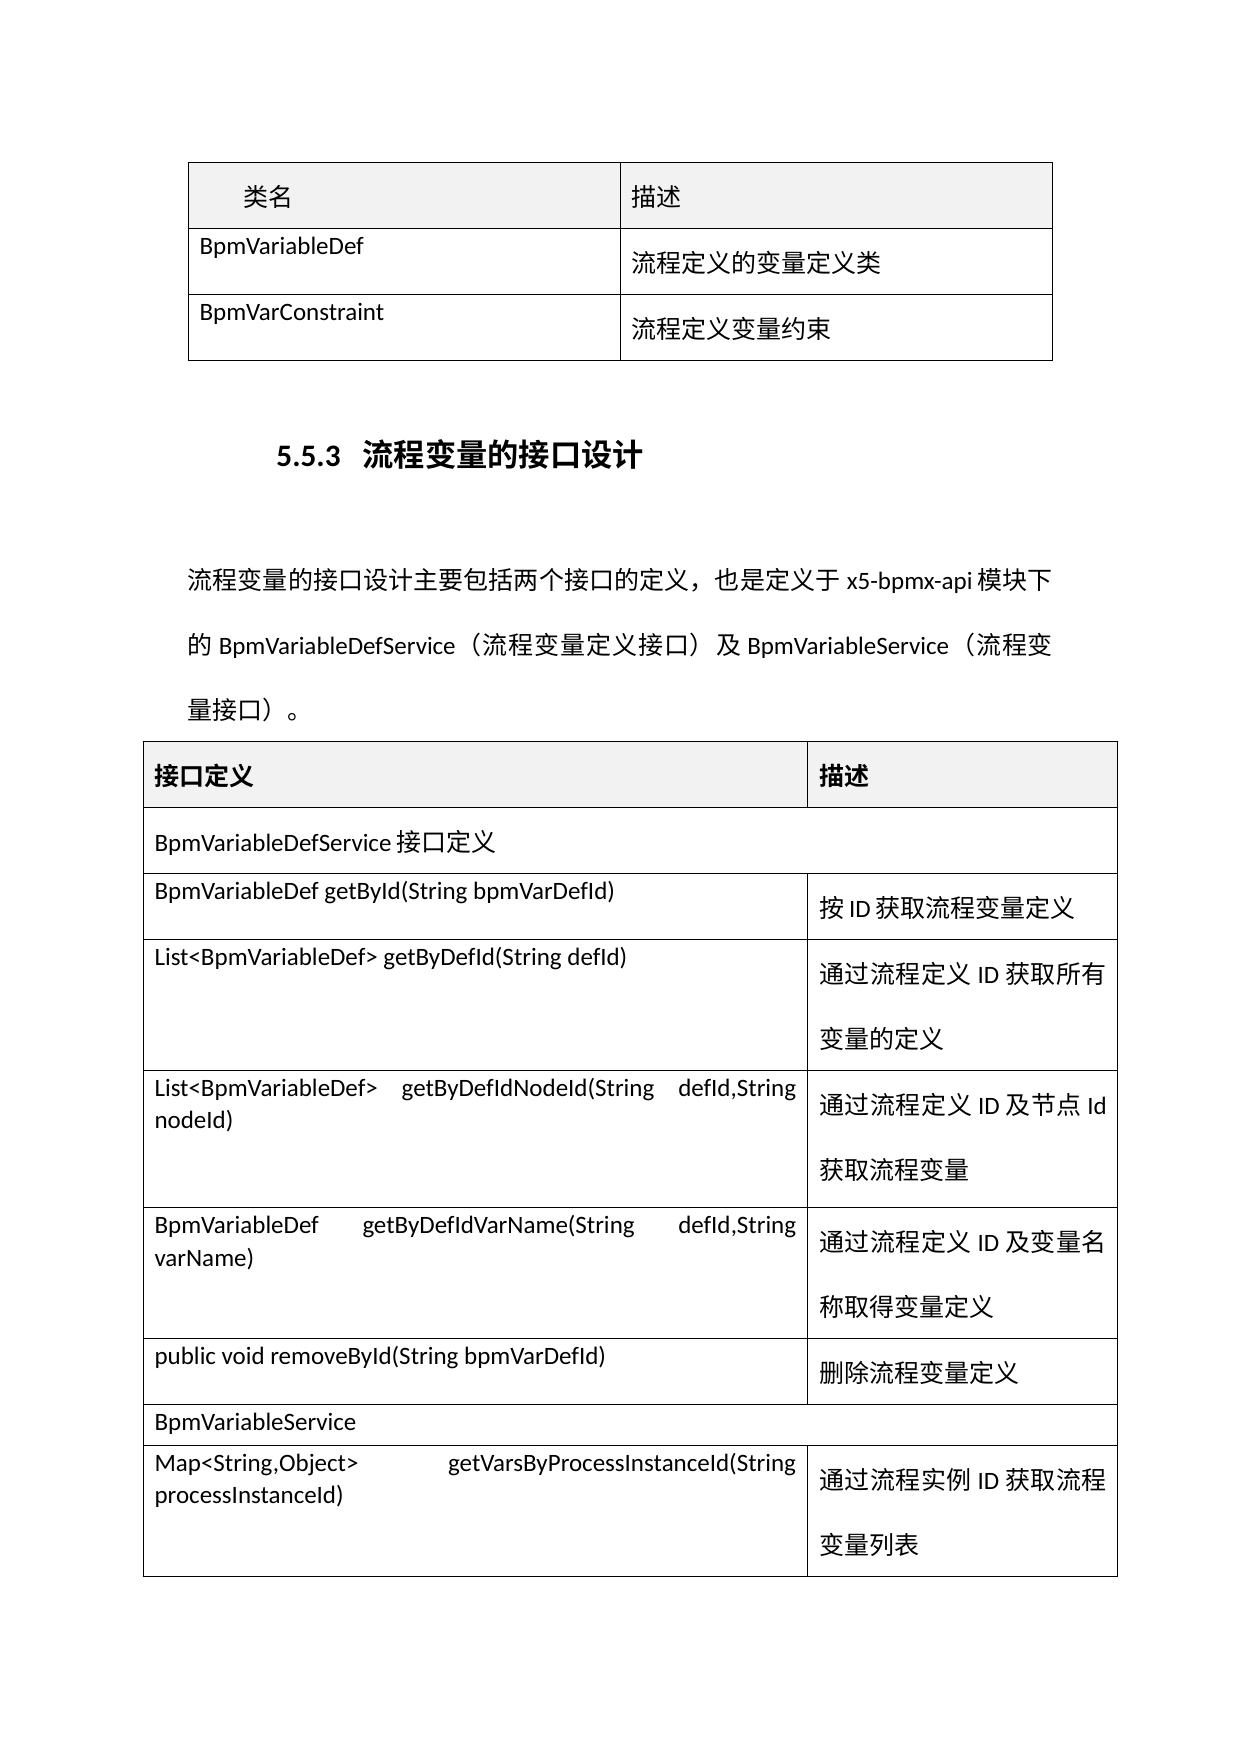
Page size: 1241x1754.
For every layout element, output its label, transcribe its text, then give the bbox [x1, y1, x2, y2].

table_cell BpmVariableDefService接口定义 [144, 808, 1117, 873]
text 流程变量的接口设计主要包括两个接口的定义，也是定义于x5-bpmx-api模块下的BpmVariableDefService（流程变量定义接口）及BpmVariableService（流程变量接口）。 [187, 546, 1053, 741]
table_cell BpmVarConstraint [189, 295, 620, 360]
table_cell public void removeById(String bpmVarDefId) [144, 1339, 807, 1404]
table_header 描述 [621, 163, 1052, 228]
table_cell 通过流程定义ID及节点Id获取流程变量 [808, 1071, 1117, 1207]
table_header 类名 [189, 163, 620, 228]
table_header 接口定义 [144, 742, 807, 807]
table_cell BpmVariableDef getById(String bpmVarDefId) [144, 874, 807, 939]
table_cell BpmVariableDef getByDefIdVarName(String defId,String varName) [144, 1208, 807, 1338]
subtitle 流程变量的接口设计 [276, 421, 1053, 486]
table_header 描述 [808, 742, 1117, 807]
table_cell 流程定义的变量定义类 [621, 229, 1052, 294]
table_cell List<BpmVariableDef> getByDefId(String defId) [144, 940, 807, 1070]
table_cell Map<String,Object> getVarsByProcessInstanceId(String processInstanceId) [144, 1446, 807, 1576]
table_cell 流程定义变量约束 [621, 295, 1052, 360]
table_cell 通过流程实例ID获取流程变量列表 [808, 1446, 1117, 1576]
table_cell BpmVariableService [144, 1405, 1117, 1445]
table_cell 按ID获取流程变量定义 [808, 874, 1117, 939]
table_cell List<BpmVariableDef> getByDefIdNodeId(String defId,String nodeId) [144, 1071, 807, 1207]
table_cell 通过流程定义ID获取所有变量的定义 [808, 940, 1117, 1070]
table_cell 删除流程变量定义 [808, 1339, 1117, 1404]
table_cell BpmVariableDef [189, 229, 620, 294]
table_cell 通过流程定义ID及变量名称取得变量定义 [808, 1208, 1117, 1338]
